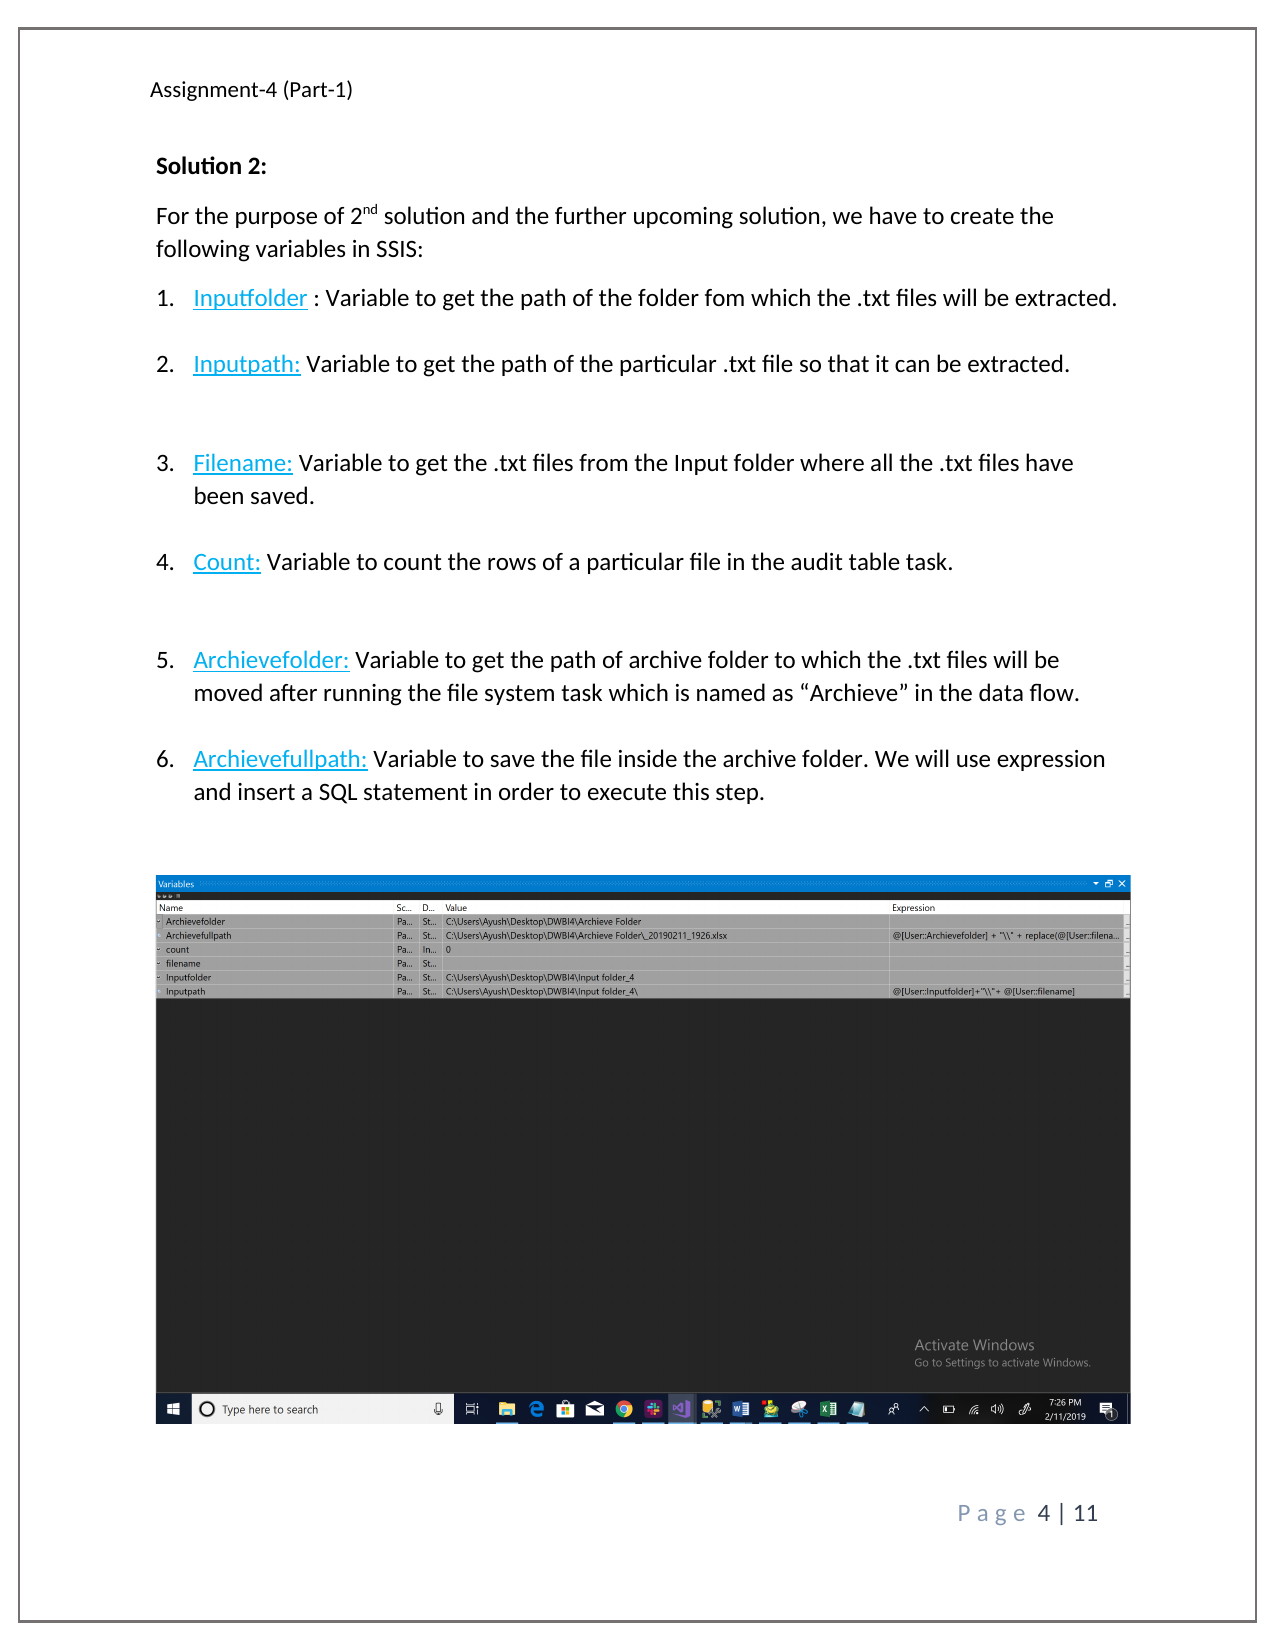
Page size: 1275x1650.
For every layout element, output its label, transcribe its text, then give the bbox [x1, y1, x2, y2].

text Solution 2: [156, 150, 1125, 181]
picture [155, 875, 1131, 1424]
list Archievefolder: Variable to get the path of archive folder to which the .txt files will be moved after running the file system task which is named as “Archieve” in the data flow. [156, 644, 1125, 708]
text For the purpose of 2nd solution and the further upcoming solution, we have to create the following variables in SSIS: [156, 200, 1125, 263]
list Inputfolder : Variable to get the path of the folder fom which the .txt files will be extracted. [156, 282, 1125, 313]
list Inputpath: Variable to get the path of the particular .txt file so that it can be extracted. [156, 348, 1125, 379]
list Count: Variable to count the rows of a particular file in the audit table task. [156, 546, 1125, 576]
list Archievefullpath: Variable to save the file inside the archive folder. We will use expression and insert a SQL statement in order to execute this step. [156, 743, 1125, 807]
list Filename: Variable to get the .txt files from the Input folder where all the .txt files have been saved. [156, 447, 1125, 511]
